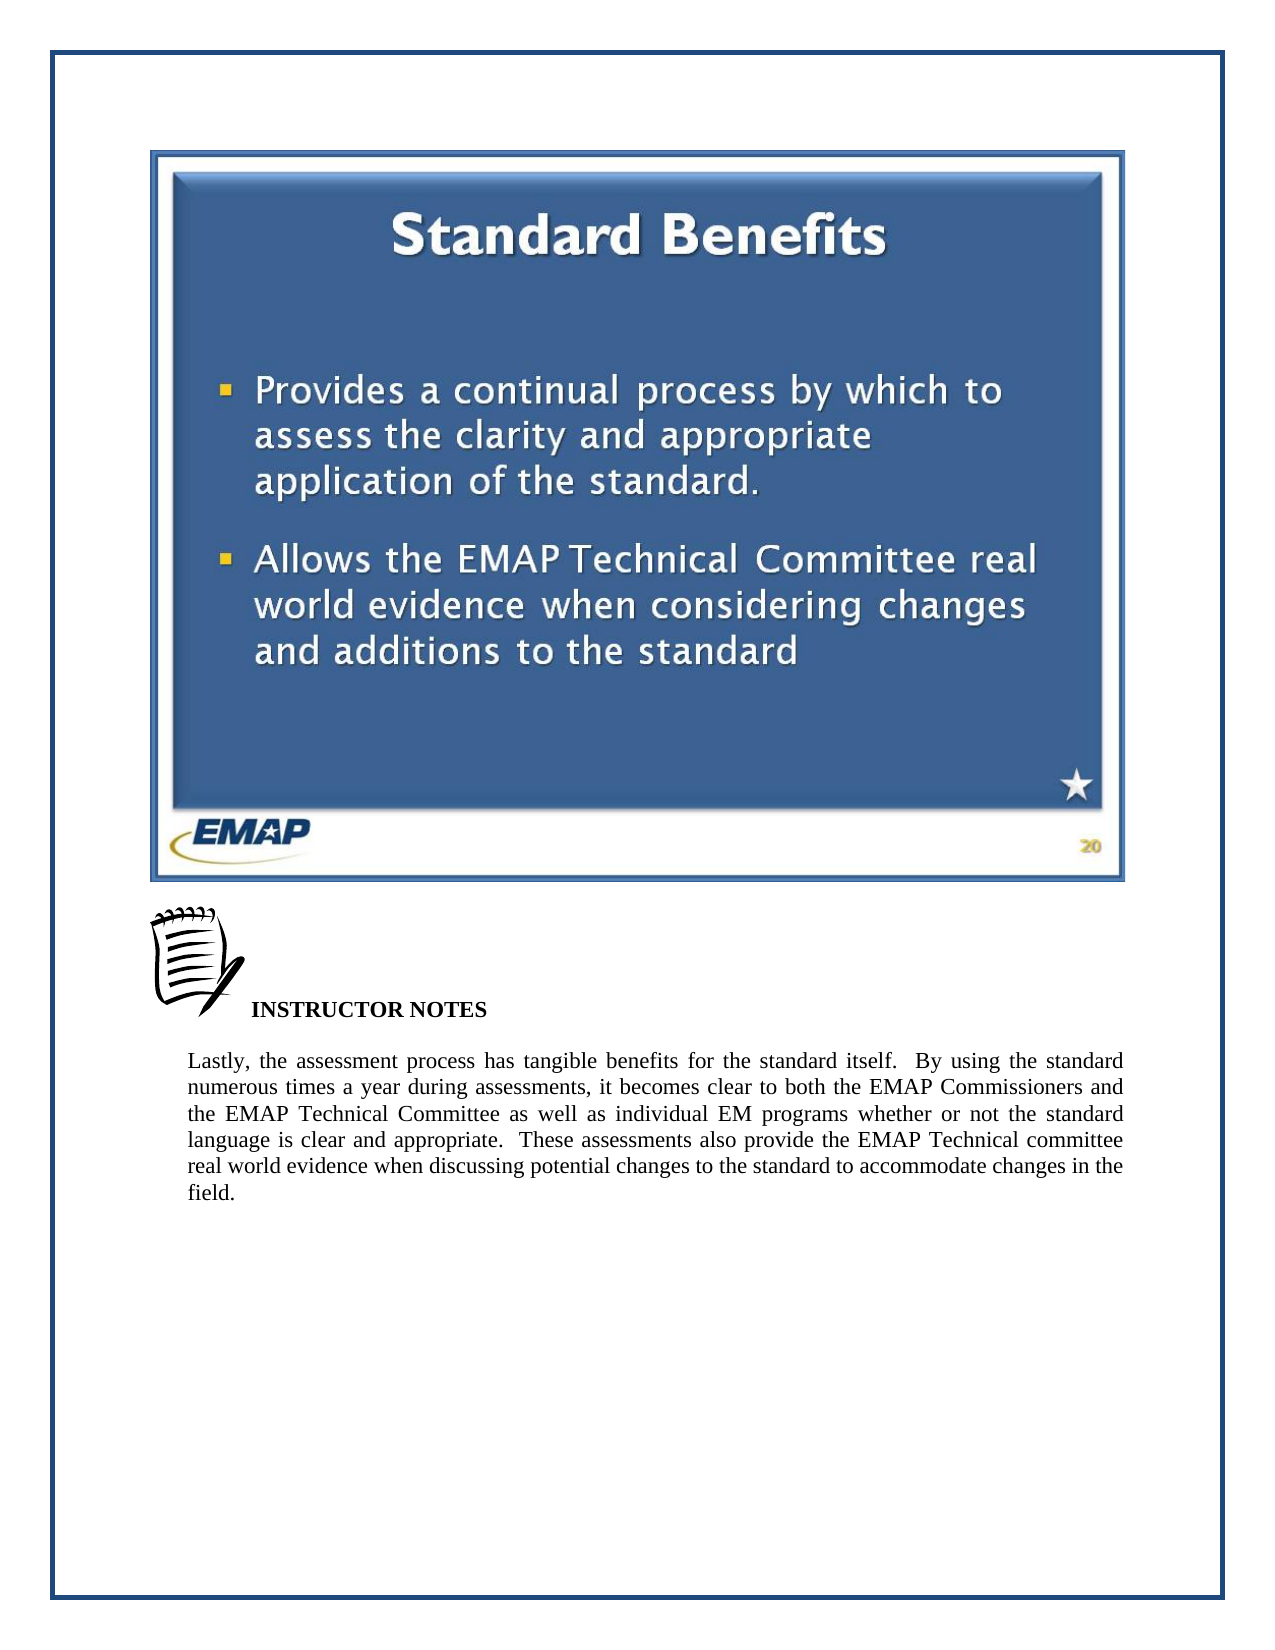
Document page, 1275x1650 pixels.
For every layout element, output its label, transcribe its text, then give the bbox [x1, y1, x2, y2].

picture [150, 150, 1125, 882]
text INSTRUCTOR NOTES [150, 906, 1125, 1022]
text Lastly, the assessment process has tangible benefits for the standard itself. By using the standard numerous times a year during assessments, it becomes clear to both the EMAP Commissioners and the EMAP Technical Committee as well as individual EM programs whether or not the standard language is clear and appropriate. These assessments also provide the EMAP Technical committee real world evidence when discussing potential changes to the standard to accommodate changes in the field. [187, 1047, 1125, 1205]
